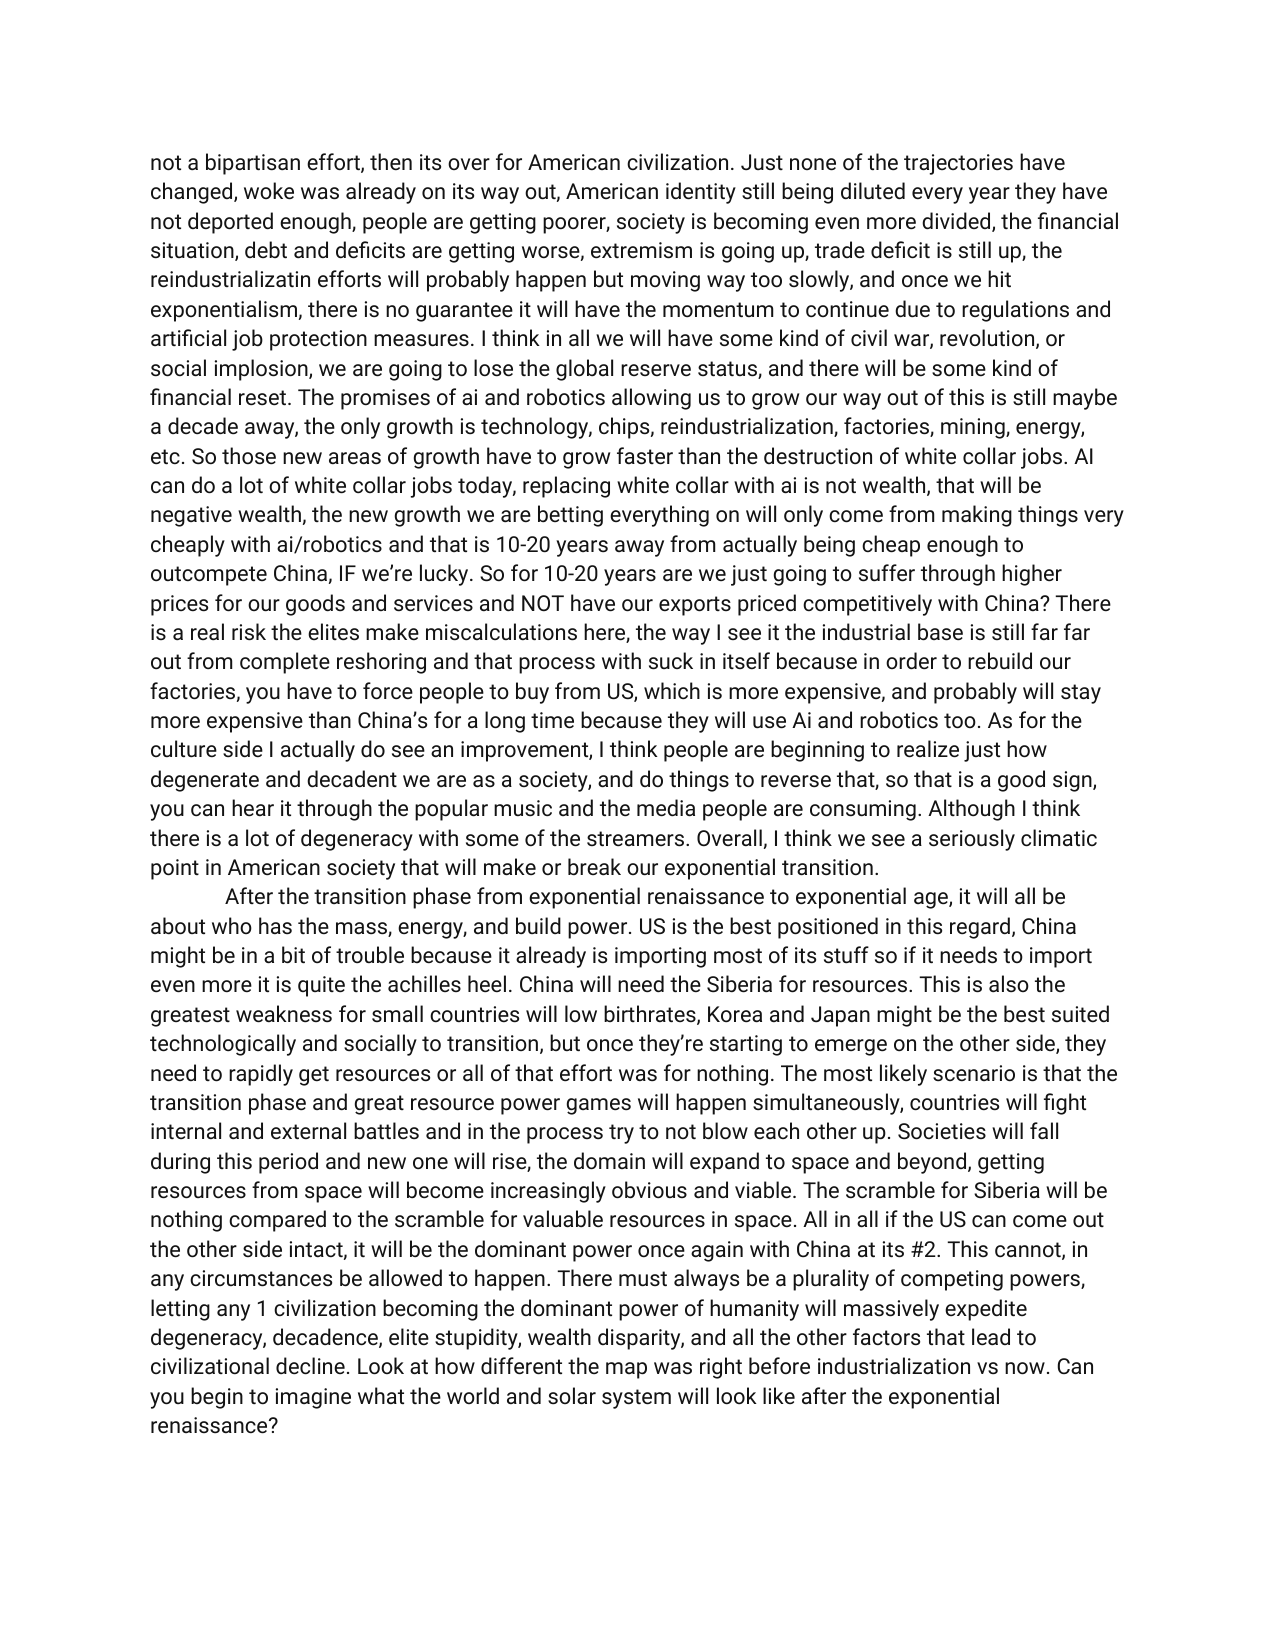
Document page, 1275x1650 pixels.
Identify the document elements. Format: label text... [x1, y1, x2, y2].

text After the transition phase from exponential renaissance to exponential age, it will all be about who has the mass, energy, and build power. US is the best positioned in this regard, China might be in a bit of trouble because it already is importing most of its stuff so if it needs to import even more it is quite the achilles heel. China will need the Siberia for resources. This is also the greatest weakness for small countries will low birthrates, Korea and Japan might be the best suited technologically and socially to transition, but once they’re starting to emerge on the other side, they need to rapidly get resources or all of that effort was for nothing. The most likely scenario is that the transition phase and great resource power games will happen simultaneously, countries will fight internal and external battles and in the process try to not blow each other up. Societies will fall during this period and new one will rise, the domain will expand to space and beyond, getting resources from space will become increasingly obvious and viable. The scramble for Siberia will be nothing compared to the scramble for valuable resources in space. All in all if the US can come out the other side intact, it will be the dominant power once again with China at its #2. This cannot, in any circumstances be allowed to happen. There must always be a plurality of competing powers, letting any 1 civilization becoming the dominant power of humanity will massively expedite degeneracy, decadence, elite stupidity, wealth disparity, and all the other factors that lead to civilizational decline. Look at how different the map was right before industrialization vs now. Can you begin to imagine what the world and solar system will look like after the exponential renaissance? [150, 884, 1125, 1439]
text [150, 150, 1125, 881]
